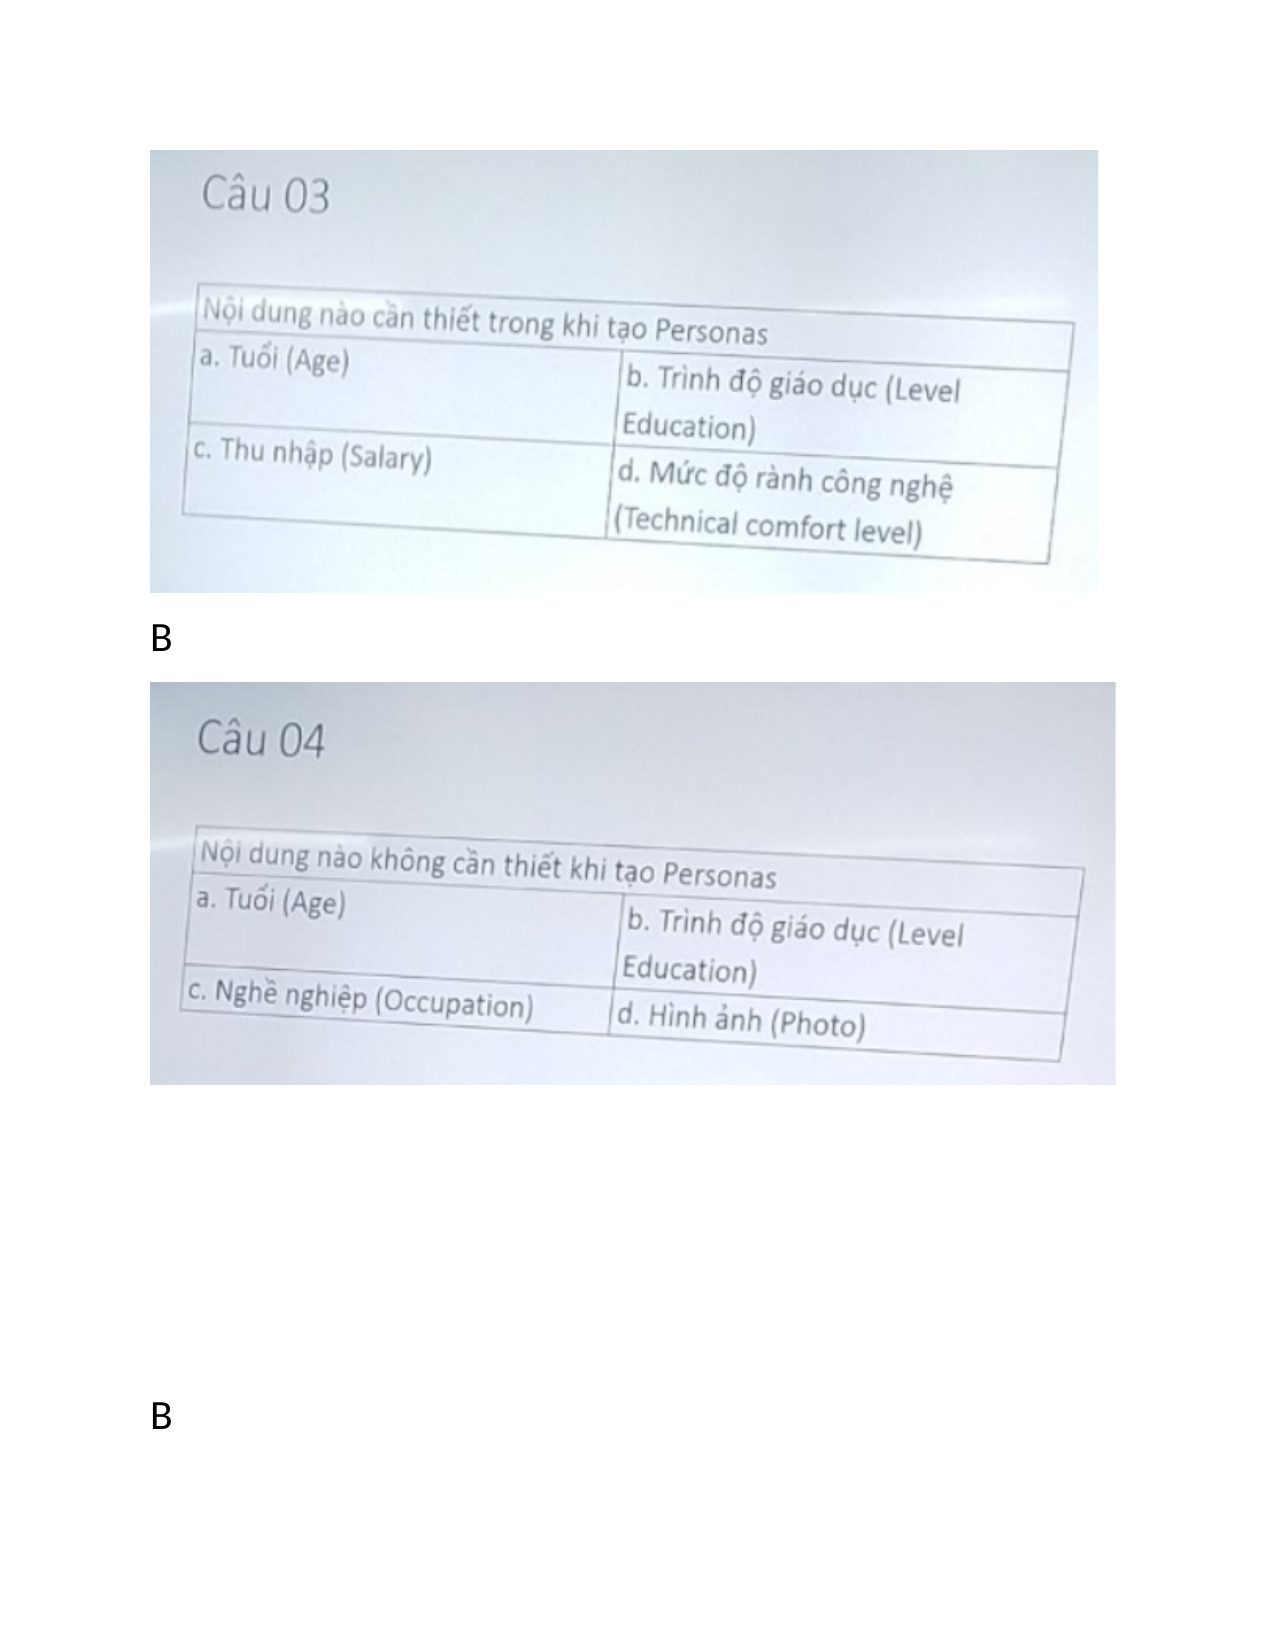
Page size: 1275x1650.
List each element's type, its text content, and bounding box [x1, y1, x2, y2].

text B [150, 1389, 1125, 1440]
picture [150, 150, 1099, 593]
text B [150, 611, 1125, 662]
picture [150, 682, 1116, 1085]
